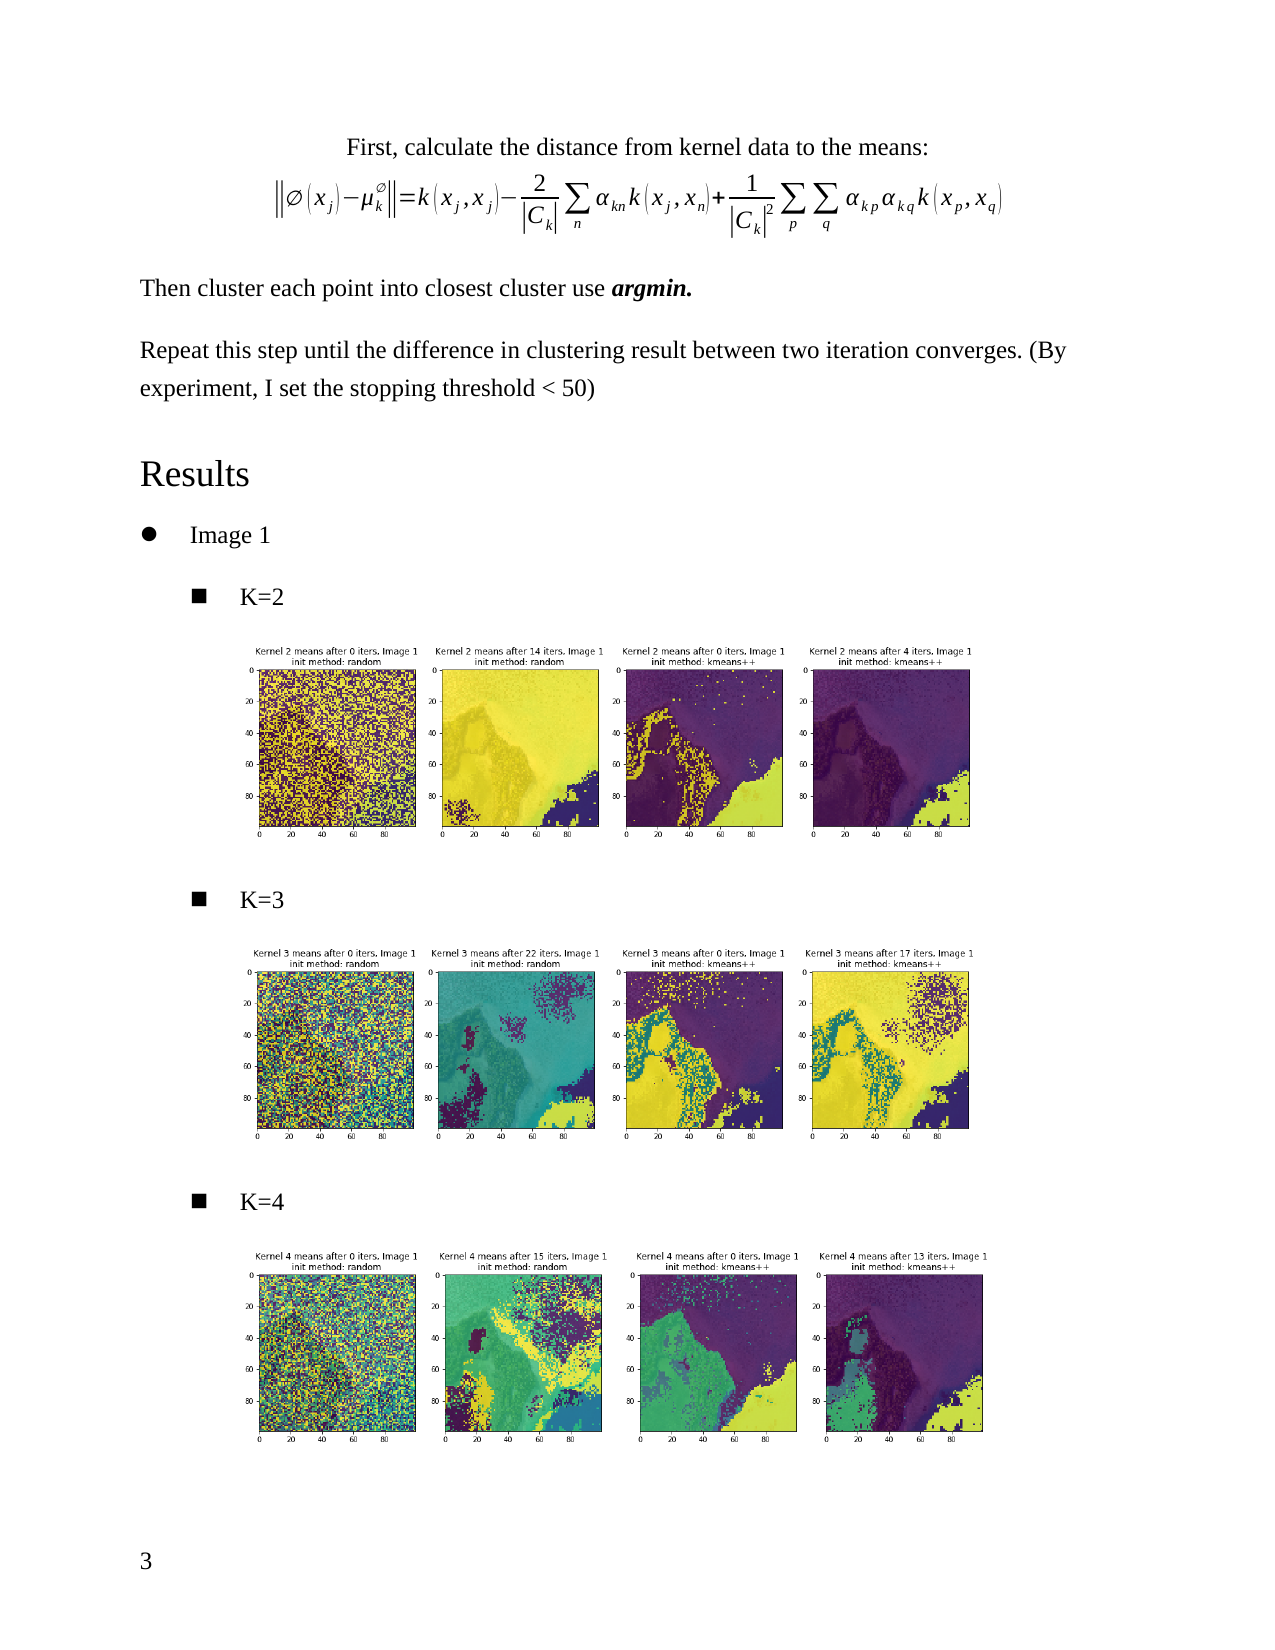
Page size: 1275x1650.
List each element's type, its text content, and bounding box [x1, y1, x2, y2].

picture [239, 947, 982, 1154]
text Repeat this step until the difference in clustering result between two iteration converges. (By experiment, I set the stopping threshold < 50) [139, 336, 1136, 402]
list K=3 [189, 885, 1136, 913]
subtitle Results [139, 452, 1136, 495]
picture [239, 1249, 995, 1457]
list K=2 [189, 582, 1136, 611]
text First, calculate the distance from kernel data to the means: [139, 132, 1136, 240]
text Then cluster each point into closest cluster use argmin. [139, 273, 1136, 302]
list Image 1 [139, 520, 1136, 549]
picture [239, 644, 982, 852]
list K=4 [189, 1187, 1136, 1216]
